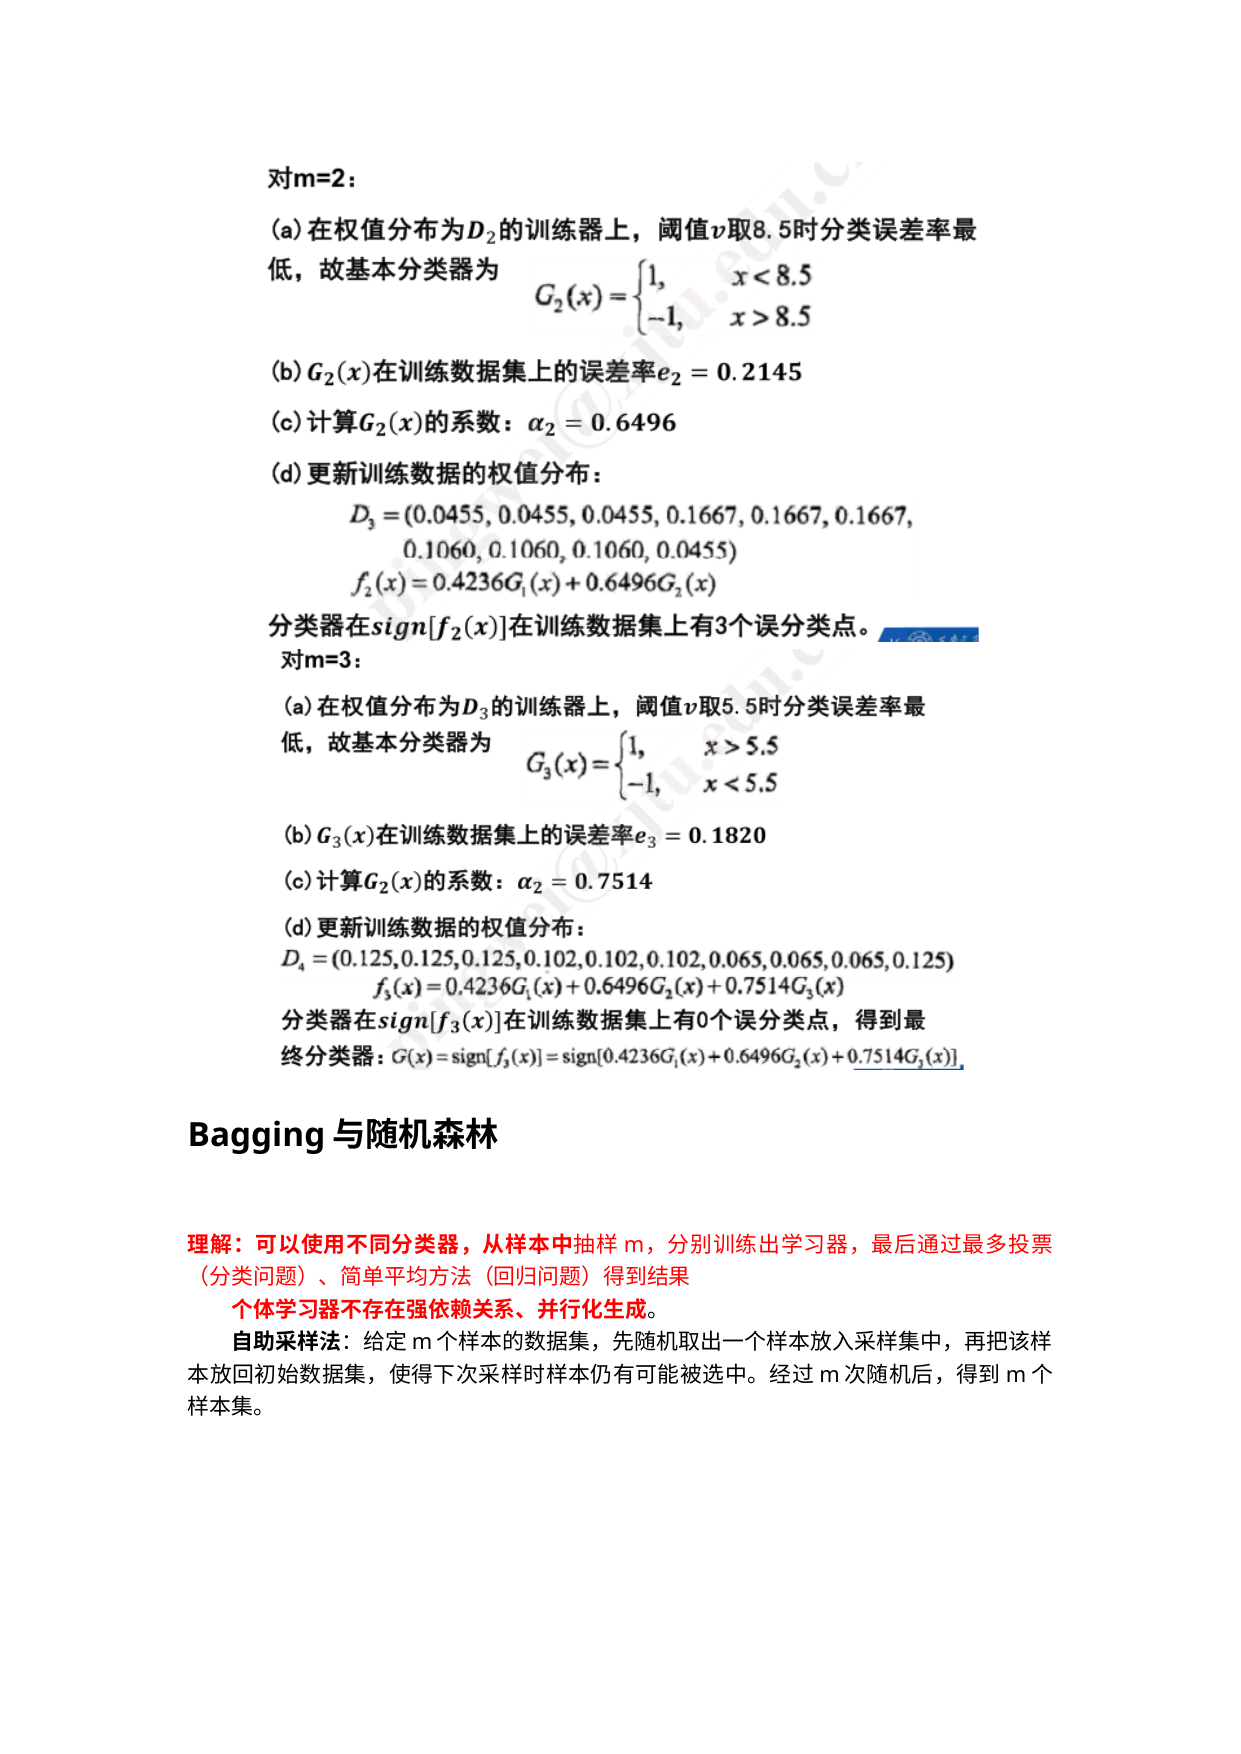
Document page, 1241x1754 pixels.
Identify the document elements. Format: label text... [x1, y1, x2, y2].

picture [276, 649, 964, 1070]
text 理解：可以使用不同分类器，从样本中抽样m，分别训练出学习器，最后通过最多投票（分类问题）、简单平均方法（回归问题）得到结果 [187, 1226, 1053, 1291]
text 个体学习器不存在强依赖关系、并行化生成。 [187, 1291, 1053, 1324]
text 自助采样法：给定m个样本的数据集，先随机取出一个样本放入采样集中，再把该样本放回初始数据集，使得下次采样时样本仍有可能被选中。经过m次随机后，得到m个样本集。 [187, 1324, 1053, 1421]
picture [261, 162, 979, 642]
subtitle Bagging与随机森林 [187, 1099, 1053, 1164]
